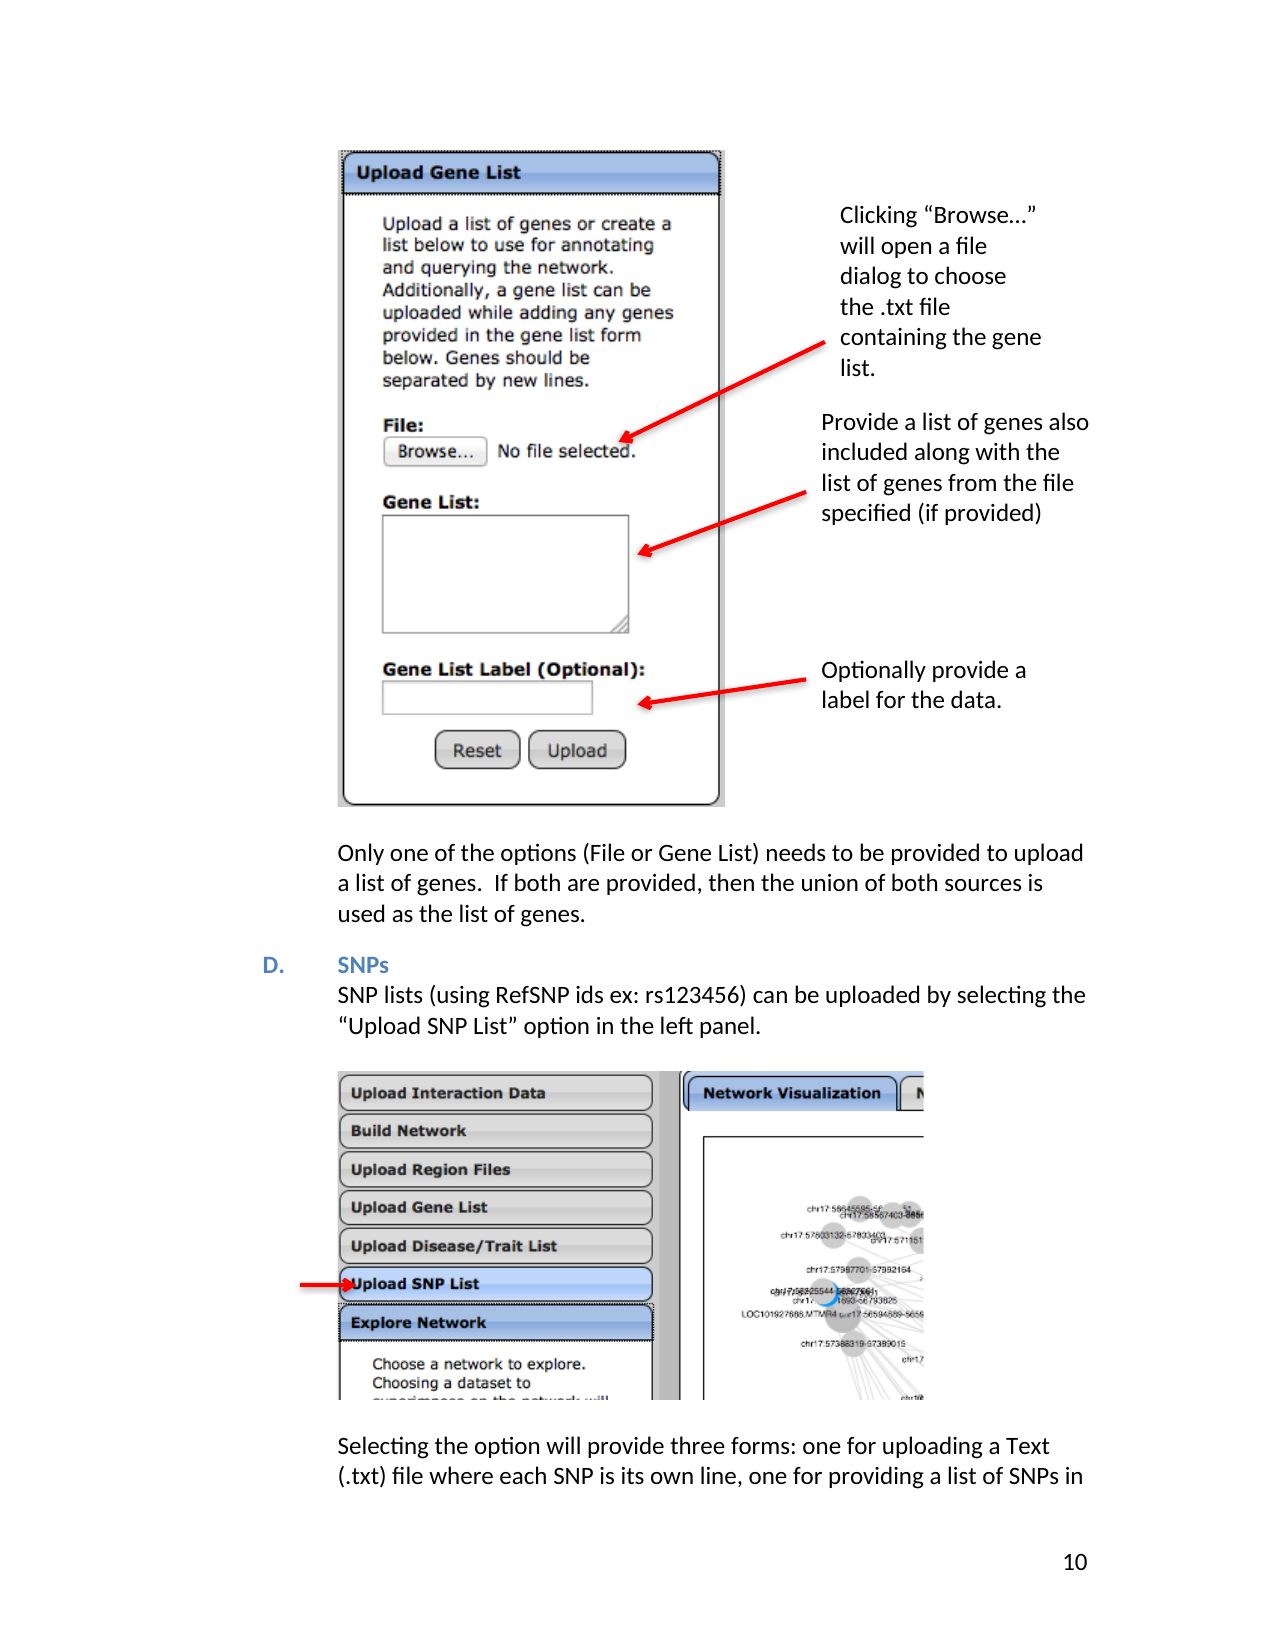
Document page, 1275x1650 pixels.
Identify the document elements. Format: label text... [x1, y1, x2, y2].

text SNP lists (using RefSNP ids ex: rs123456) can be uploaded by selecting the “Upload SNP List” option in the left panel. [337, 980, 1087, 1041]
subtitle SNPs [262, 949, 1087, 980]
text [337, 1430, 1087, 1491]
picture [337, 150, 725, 807]
text Only one of the options (File or Gene List) needs to be provided to upload a list of genes. If both are provided, then the union of both sources is used as the list of genes. [337, 837, 1087, 928]
picture [337, 1071, 924, 1400]
